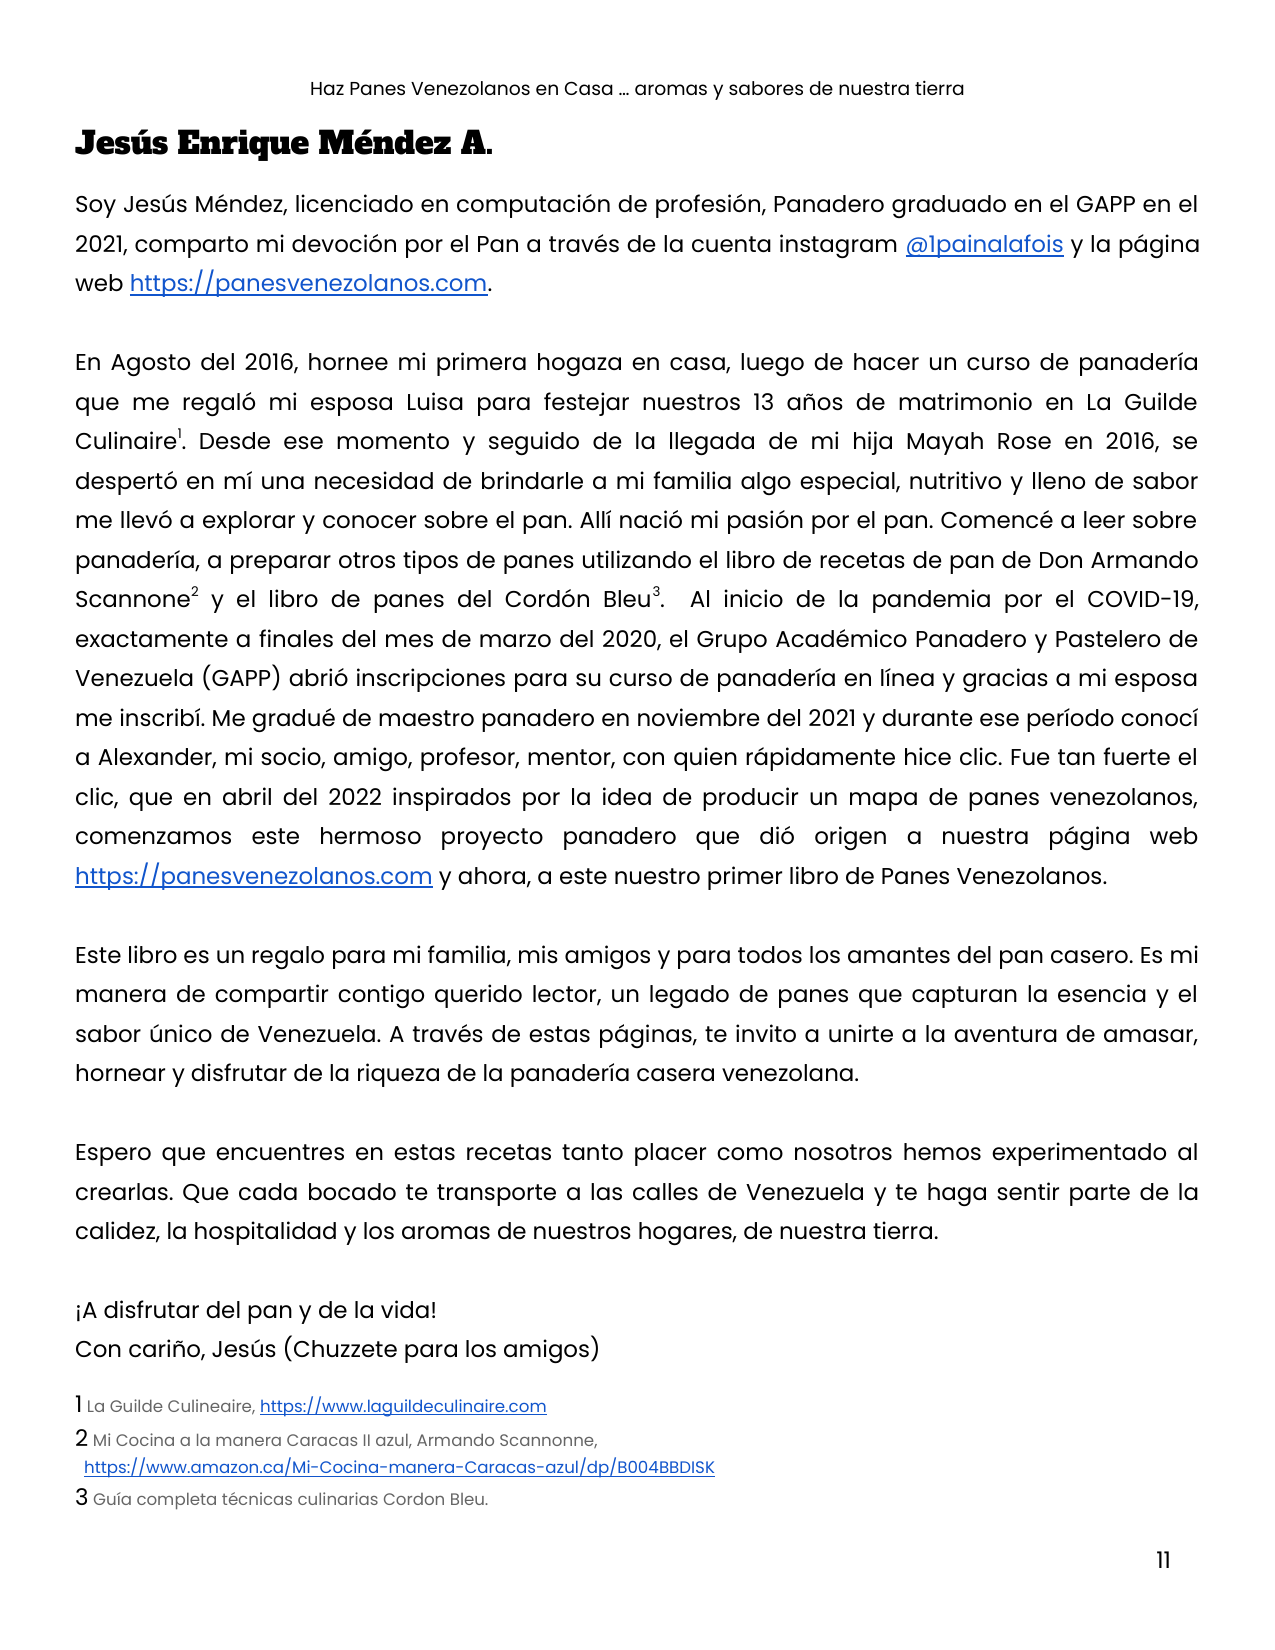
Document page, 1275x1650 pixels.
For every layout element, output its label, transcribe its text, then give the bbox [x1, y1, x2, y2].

text Con cariño, Jesús (Chuzzete para los amigos) [75, 1331, 1200, 1366]
text Soy Jesús Méndez, licenciado en computación de profesión, Panadero graduado en el GAPP en el 2021, comparto mi devoción por el Pan a través de la cuenta instagram @1painalafois y la página web https://panesvenezolanos.com. [75, 187, 1200, 300]
text ¡A disfrutar del pan y de la vida! [75, 1292, 1200, 1326]
text Este libro es un regalo para mi familia, mis amigos y para todos los amantes del pan casero. Es mi manera de compartir contigo querido lector, un legado de panes que capturan la esencia y el sabor único de Venezuela. A través de estas páginas, te invito a unirte a la aventura de amasar, hornear y disfrutar de la riqueza de la panadería casera venezolana. [75, 937, 1200, 1089]
text Espero que encuentres en estas recetas tanto placer como nosotros hemos experimentado al crearlas. Que cada bocado te transporte a las calles de Venezuela y te haga sentir parte de la calidez, la hospitalidad y los aromas de nuestros hogares, de nuestra tierra. [75, 1134, 1200, 1247]
text En Agosto del 2016, hornee mi primera hogaza en casa, luego de hacer un curso de panadería que me regaló mi esposa Luisa para festejar nuestros 13 años de matrimonio en La Guilde Culinaire. Desde ese momento y seguido de la llegada de mi hija Mayah Rose en 2016, se despertó en mí una necesidad de brindarle a mi familia algo especial, nutritivo y lleno de sabor me llevó a explorar y conocer sobre el pan. Allí nació mi pasión por el pan. Comencé a leer sobre panadería, a preparar otros tipos de panes utilizando el libro de recetas de pan de Don Armando Scannone y el libro de panes del Cordón Bleu. Al inicio de la pandemia por el COVID-19, exactamente a finales del mes de marzo del 2020, el Grupo Académico Panadero y Pastelero de Venezuela (GAPP) abrió inscripciones para su curso de panadería en línea y gracias a mi esposa me inscribí. Me gradué de maestro panadero en noviembre del 2021 y durante ese período conocí a Alexander, mi socio, amigo, profesor, mentor, con quien rápidamente hice clic. Fue tan fuerte el clic, que en abril del 2022 inspirados por la idea de producir un mapa de panes venezolanos, comenzamos este hermoso proyecto panadero que dió origen a nuestra página web https://panesvenezolanos.com y ahora, a este nuestro primer libro de Panes Venezolanos. [75, 344, 1200, 892]
text Jesús Enrique Méndez A. [75, 122, 1200, 165]
